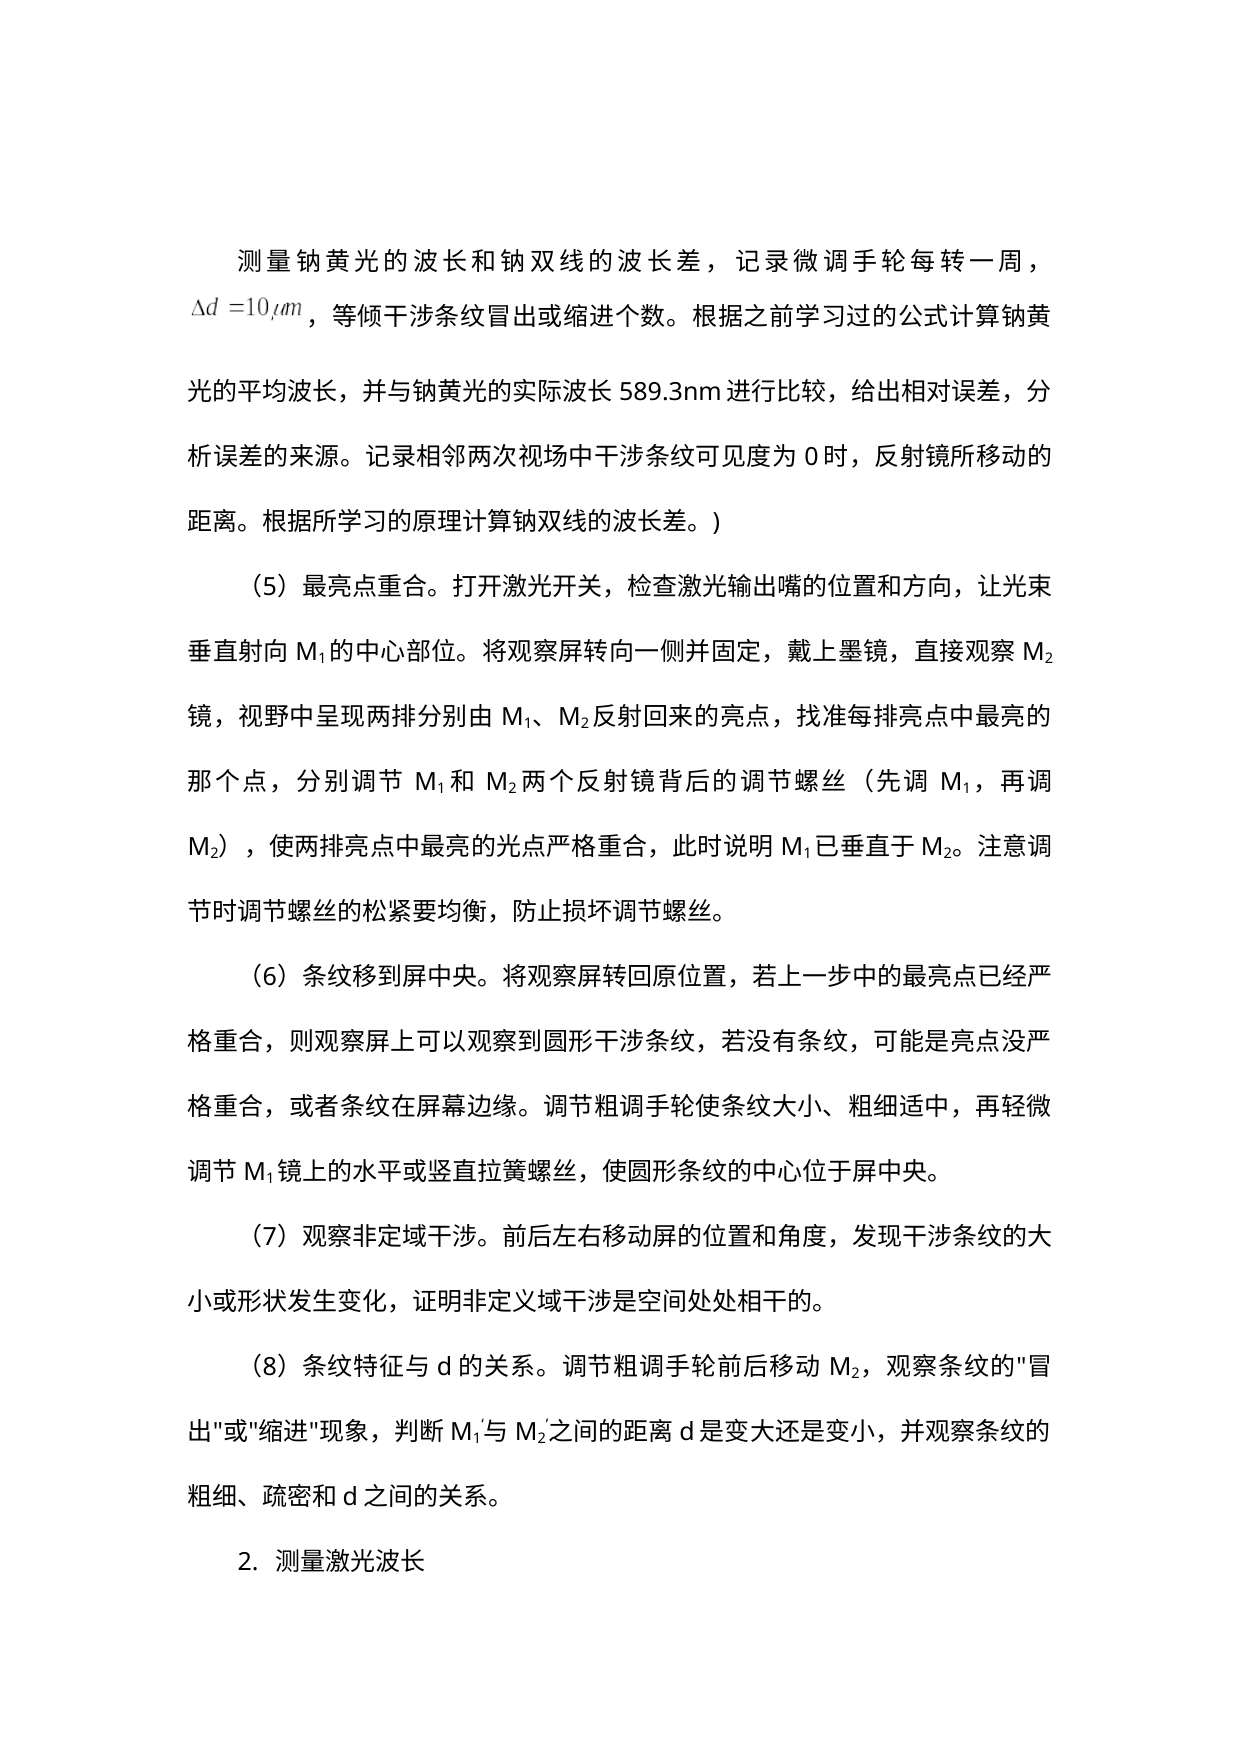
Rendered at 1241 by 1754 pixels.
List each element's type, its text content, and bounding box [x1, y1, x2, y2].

list 测量激光波长 [187, 1527, 1053, 1592]
list 观察非定域干涉。前后左右移动屏的位置和角度，发现干涉条纹的大小或形状发生变化，证明非定义域干涉是空间处处相干的。 [187, 1202, 1053, 1332]
list 条纹特征与d的关系。调节粗调手轮前后移动 M2，观察条纹的"冒出"或"缩进"现象，判断M1‘与 M2’之间的距离d是变大还是变小，并观察条纹的粗细、疏密和d之间的关系。 [187, 1332, 1053, 1527]
list 测量钠黄光的波长和钠双线的波长差，记录微调手轮每转一周，，等倾干涉条纹冒出或缩进个数。根据之前学习过的公式计算钠黄光的平均波长，并与钠黄光的实际波长589.3nm进行比较，给出相对误差，分析误差的来源。记录相邻两次视场中干涉条纹可见度为0时，反射镜所移动的距离。根据所学习的原理计算钠双线的波长差。) [187, 227, 1053, 552]
list 条纹移到屏中央。将观察屏转回原位置，若上一步中的最亮点已经严格重合，则观察屏上可以观察到圆形干涉条纹，若没有条纹，可能是亮点没严格重合，或者条纹在屏幕边缘。调节粗调手轮使条纹大小、粗细适中，再轻微调节 M1镜上的水平或竖直拉簧螺丝，使圆形条纹的中心位于屏中央。 [187, 942, 1053, 1202]
list 最亮点重合。打开激光开关，检查激光输出嘴的位置和方向，让光束垂直射向 M1的中心部位。将观察屏转向一侧并固定，戴上墨镜，直接观察 M2镜，视野中呈现两排分别由 M1、M2反射回来的亮点，找准每排亮点中最亮的那个点，分别调节 M1和 M2两个反射镜背后的调节螺丝（先调 M1，再调 M2），使两排亮点中最亮的光点严格重合，此时说明 M1已垂直于M2。注意调节时调节螺丝的松紧要均衡，防止损坏调节螺丝。 [187, 552, 1053, 942]
